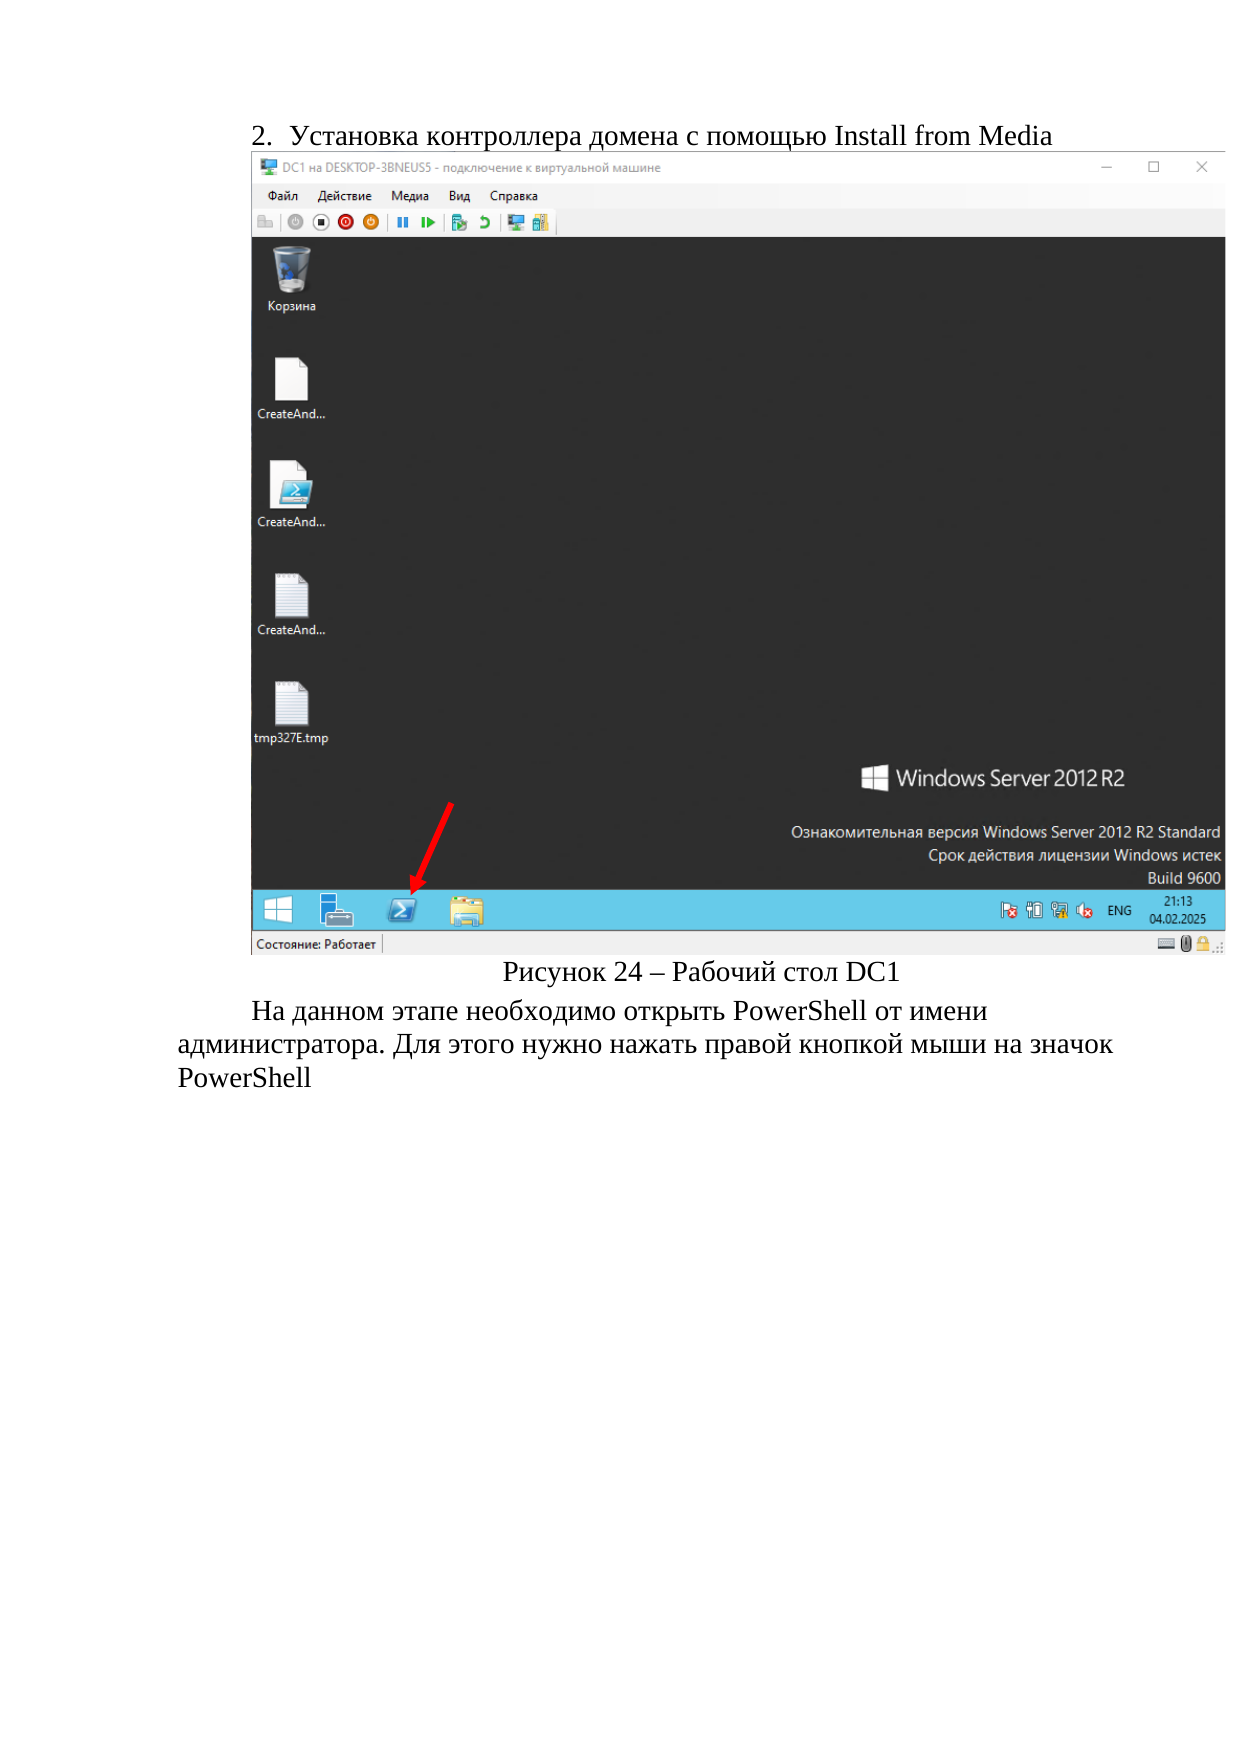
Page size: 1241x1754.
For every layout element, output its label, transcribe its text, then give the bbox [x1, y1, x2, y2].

picture [251, 151, 1226, 955]
subtitle Установка контроллера домена с помощью Install from Media [251, 118, 1152, 151]
text На данном этапе необходимо открыть PowerShell от имени администратора. Для этого нужно нажать правой кнопкой мыши на значок PowerShell [177, 993, 1152, 1094]
text Рисунок 24 – Рабочий стол DC1 [177, 954, 1152, 988]
